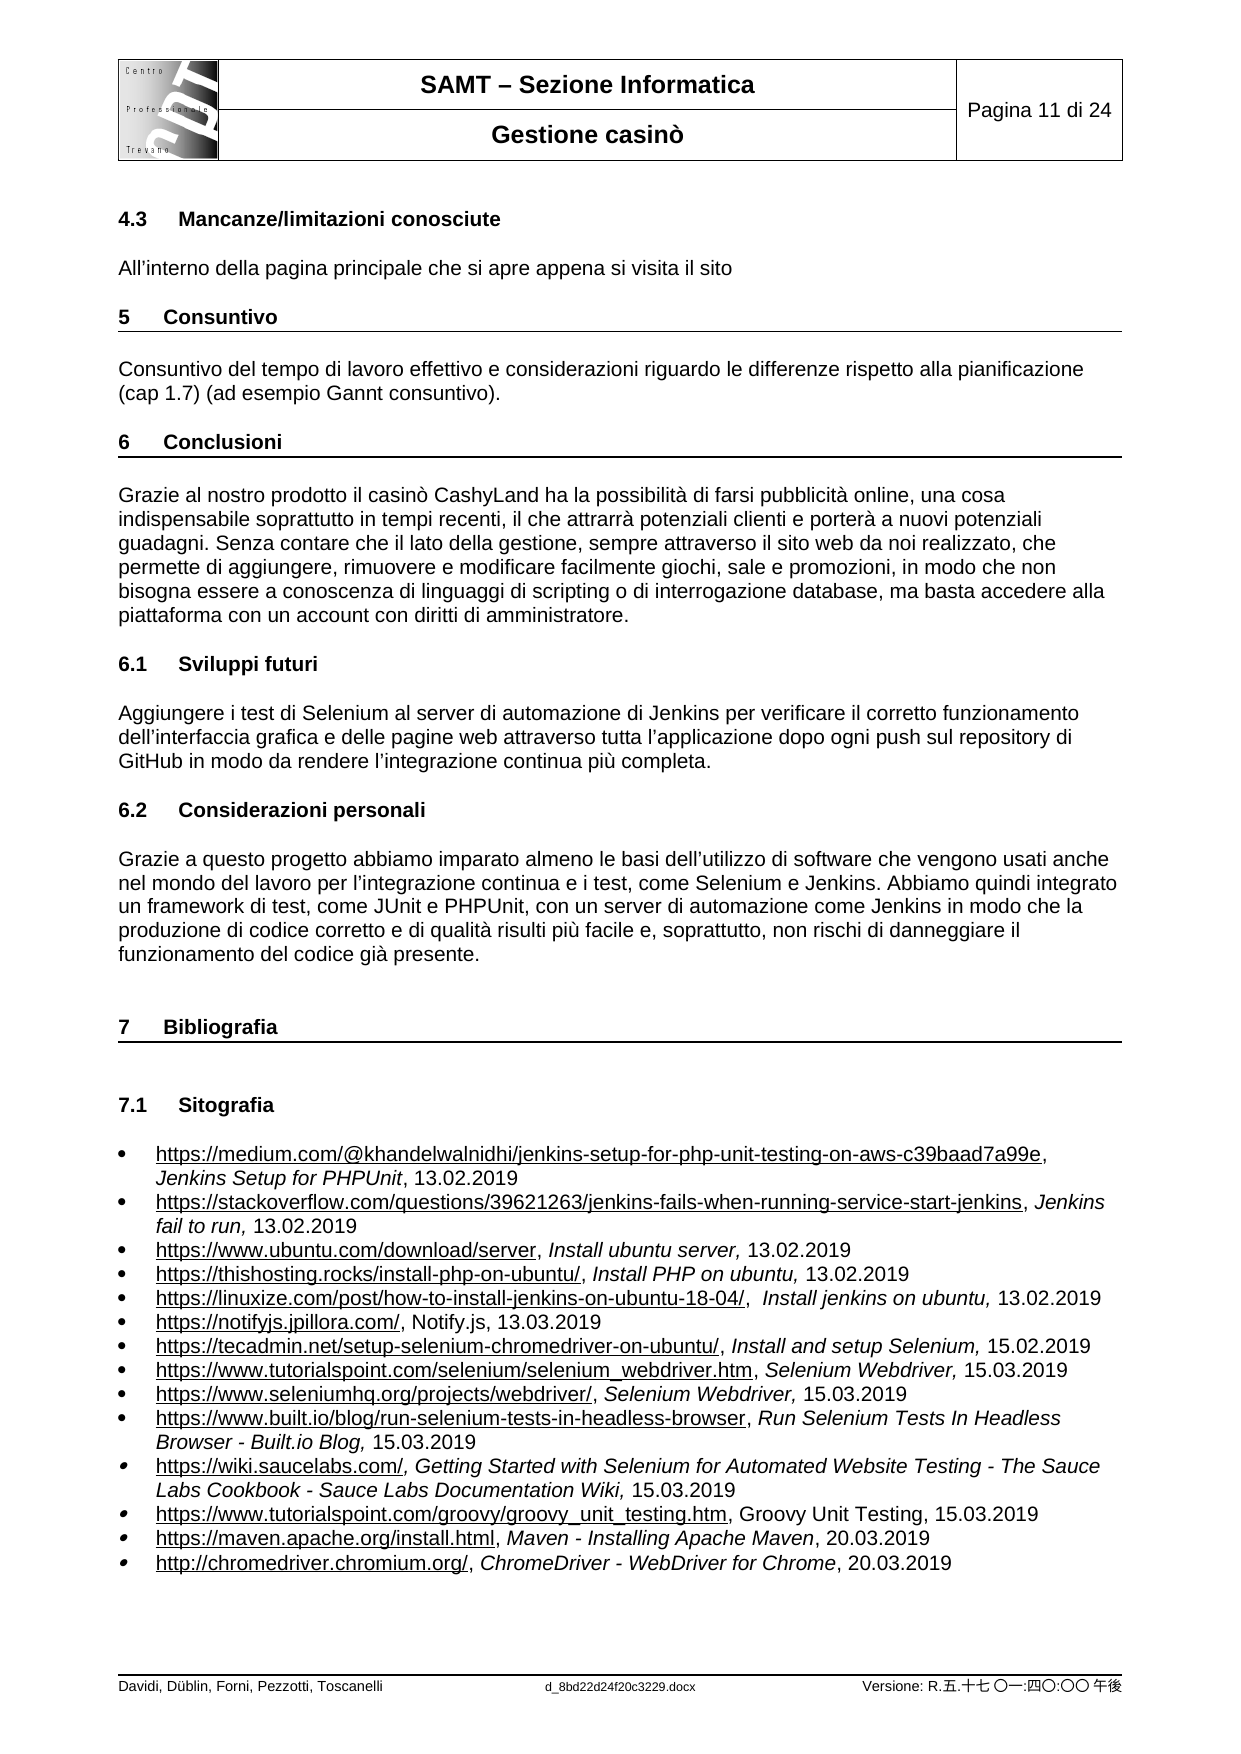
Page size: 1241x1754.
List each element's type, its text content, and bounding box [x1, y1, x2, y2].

list https://www.ubuntu.com/download/server, Install ubuntu server, 13.02.2019 [118, 1238, 1122, 1262]
list https://linuxize.com/post/how-to-install-jenkins-on-ubuntu-18-04/, Install jenkins on ubuntu, 13.02.2019 [118, 1286, 1122, 1310]
subtitle Mancanze/limitazioni conosciute [118, 207, 1122, 231]
text Consuntivo del tempo di lavoro effettivo e considerazioni riguardo le differenze rispetto alla pianificazione (cap 1.7) (ad esempio Gannt consuntivo). [118, 357, 1122, 405]
subtitle Sitografia [118, 1093, 1122, 1117]
subtitle Conclusioni [118, 430, 1122, 456]
subtitle Considerazioni personali [118, 797, 1122, 821]
list https://www.tutorialspoint.com/groovy/groovy_unit_testing.htm, Groovy Unit Testing, 15.03.2019 [118, 1502, 1122, 1526]
text All’interno della pagina principale che si apre appena si visita il sito [118, 256, 1122, 280]
list http://chromedriver.chromium.org/, ChromeDriver - WebDriver for Chrome, 20.03.2019 [118, 1550, 1122, 1574]
list https://thishosting.rocks/install-php-on-ubuntu/, Install PHP on ubuntu, 13.02.2019 [118, 1262, 1122, 1286]
list https://wiki.saucelabs.com/, Getting Started with Selenium for Automated Website Testing - The Sauce Labs Cookbook - Sauce Labs Documentation Wiki, 15.03.2019 [118, 1454, 1122, 1502]
list https://www.built.io/blog/run-selenium-tests-in-headless-browser, Run Selenium Tests In Headless Browser - Built.io Blog, 15.03.2019 [118, 1406, 1122, 1454]
text Grazie al nostro prodotto il casinò CashyLand ha la possibilità di farsi pubblicità online, una cosa indispensabile soprattutto in tempi recenti, il che attrarrà potenziali clienti e porterà a nuovi potenziali guadagni. Senza contare che il lato della gestione, sempre attraverso il sito web da noi realizzato, che permette di aggiungere, rimuovere e modificare facilmente giochi, sale e promozioni, in modo che non bisogna essere a conoscenza di linguaggi di scripting o di interrogazione database, ma basta accedere alla piattaforma con un account con diritti di amministratore. [118, 483, 1122, 627]
list https://maven.apache.org/install.html, Maven - Installing Apache Maven, 20.03.2019 [118, 1526, 1122, 1550]
text Aggiungere i test di Selenium al server di automazione di Jenkins per verificare il corretto funzionamento dell’interfaccia grafica e delle pagine web attraverso tutta l’applicazione dopo ogni push sul repository di GitHub in modo da rendere l’integrazione continua più completa. [118, 701, 1122, 772]
subtitle Sviluppi futuri [118, 652, 1122, 676]
list https://medium.com/@khandelwalnidhi/jenkins-setup-for-php-unit-testing-on-aws-c39baad7a99e, Jenkins Setup for PHPUnit, 13.02.2019 [118, 1142, 1122, 1190]
text Grazie a questo progetto abbiamo imparato almeno le basi dell’utilizzo di software che vengono usati anche nel mondo del lavoro per l’integrazione continua e i test, come Selenium e Jenkins. Abbiamo quindi integrato un framework di test, come JUnit e PHPUnit, con un server di automazione come Jenkins in modo che la produzione di codice corretto e di qualità risulti più facile e, soprattutto, non rischi di danneggiare il funzionamento del codice già presente. [118, 846, 1122, 966]
list https://stackoverflow.com/questions/39621263/jenkins-fails-when-running-service-start-jenkins, Jenkins fail to run, 13.02.2019 [118, 1190, 1122, 1238]
picture [118, 60, 218, 159]
list https://www.seleniumhq.org/projects/webdriver/, Selenium Webdriver, 15.03.2019 [118, 1382, 1122, 1406]
list https://tecadmin.net/setup-selenium-chromedriver-on-ubuntu/, Install and setup Selenium, 15.02.2019 [118, 1334, 1122, 1358]
subtitle Bibliografia [118, 1015, 1122, 1041]
list https://www.tutorialspoint.com/selenium/selenium_webdriver.htm, Selenium Webdriver, 15.03.2019 [118, 1358, 1122, 1382]
subtitle Consuntivo [118, 305, 1122, 331]
list https://notifyjs.jpillora.com/, Notify.js, 13.03.2019 [118, 1310, 1122, 1334]
